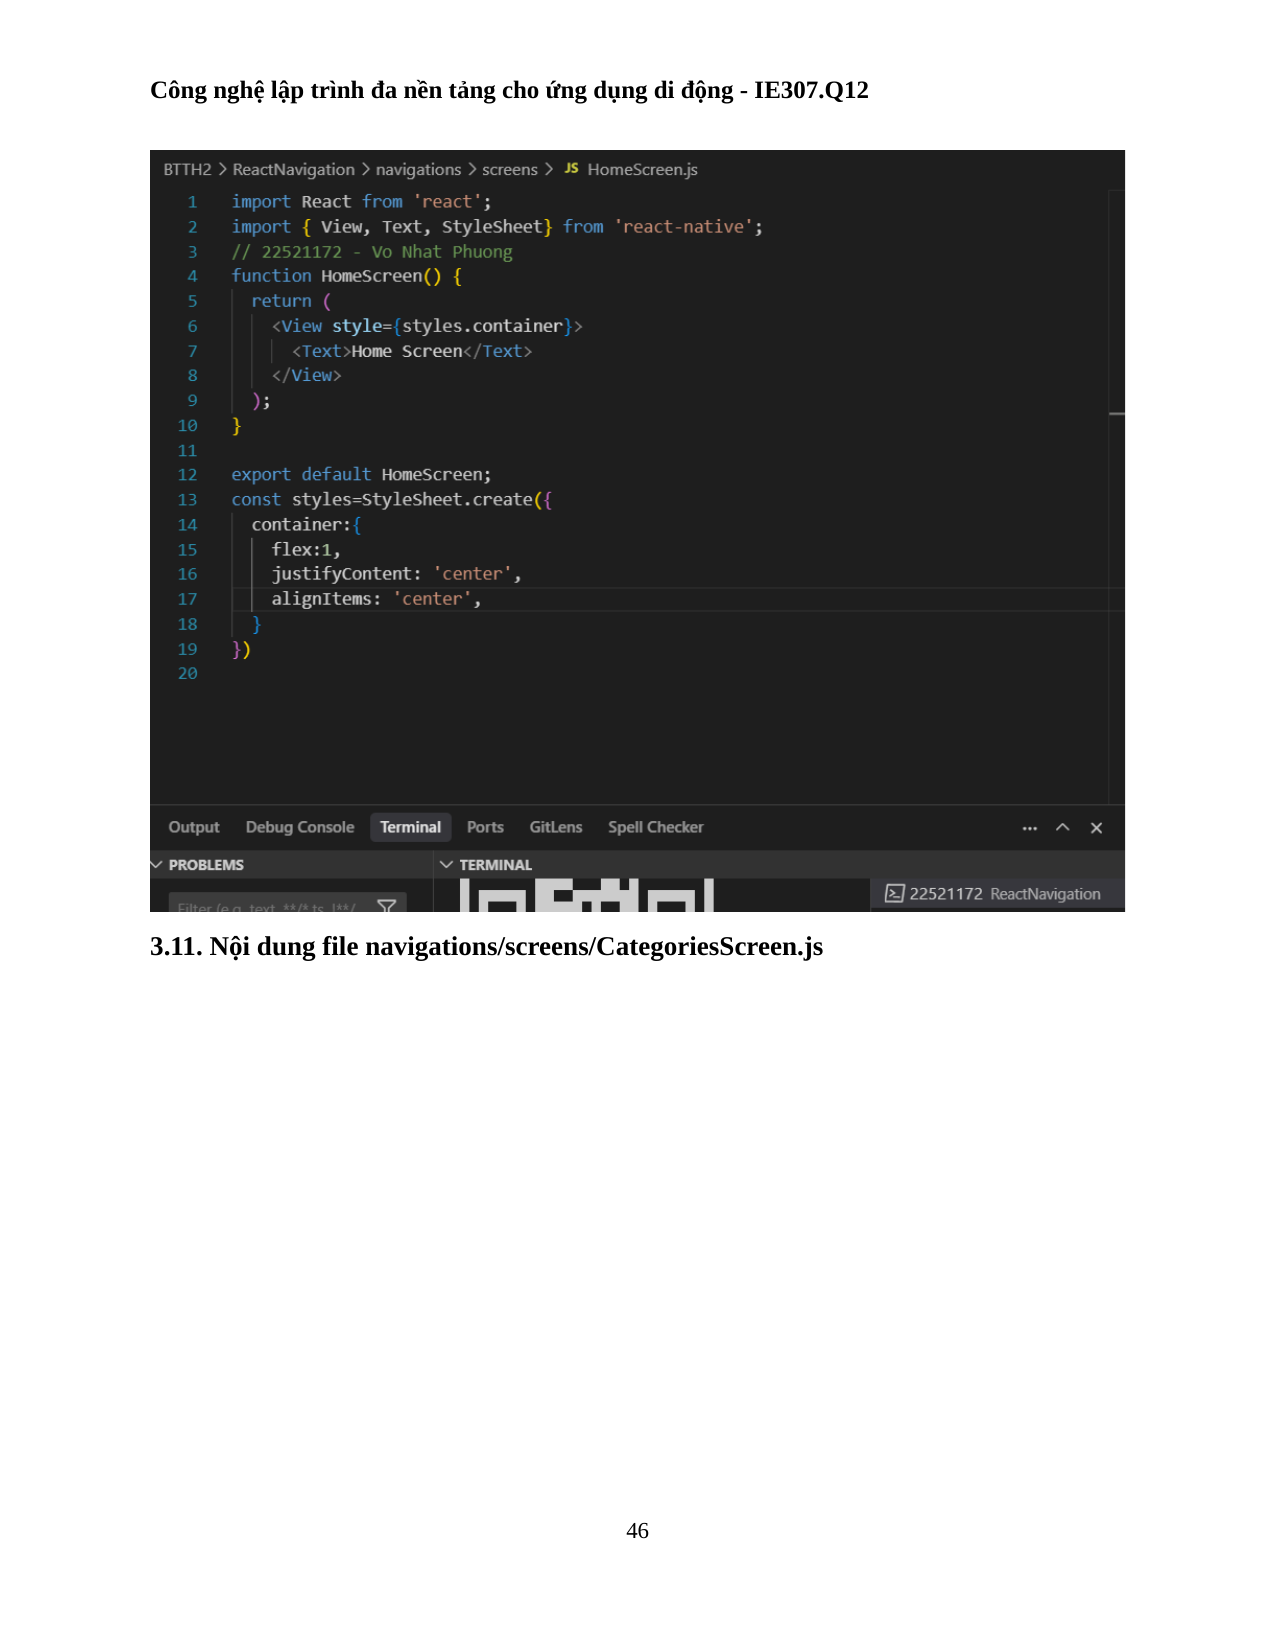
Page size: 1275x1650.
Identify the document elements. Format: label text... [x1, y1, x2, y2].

text 3.11. Nội dung file navigations/screens/CategoriesScreen.js [150, 930, 1125, 962]
picture [150, 150, 1125, 912]
